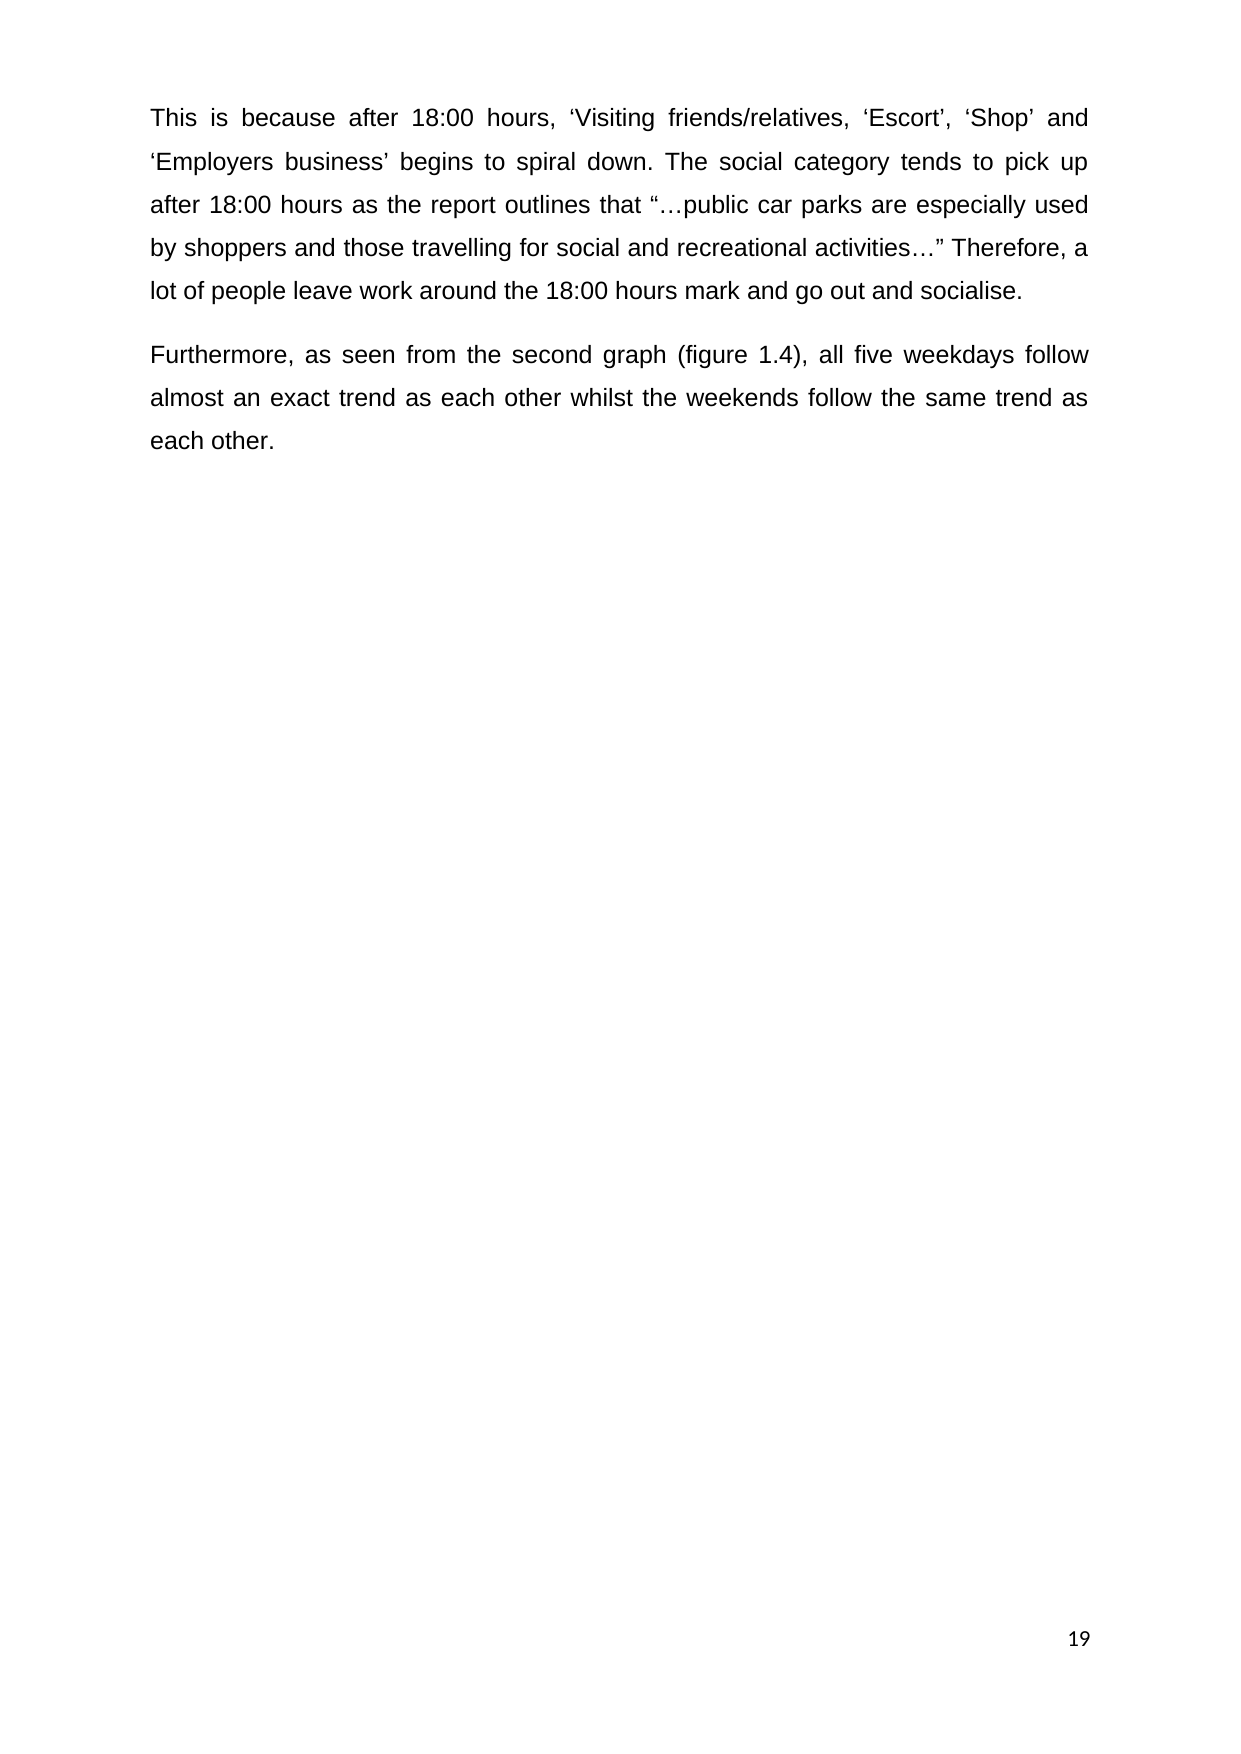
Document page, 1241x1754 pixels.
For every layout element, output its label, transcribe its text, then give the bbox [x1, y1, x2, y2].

text Furthermore, as seen from the second graph (figure 1.4), all five weekdays follow almost an exact trend as each other whilst the weekends follow the same trend as each other. [150, 340, 1090, 455]
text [150, 103, 1090, 305]
